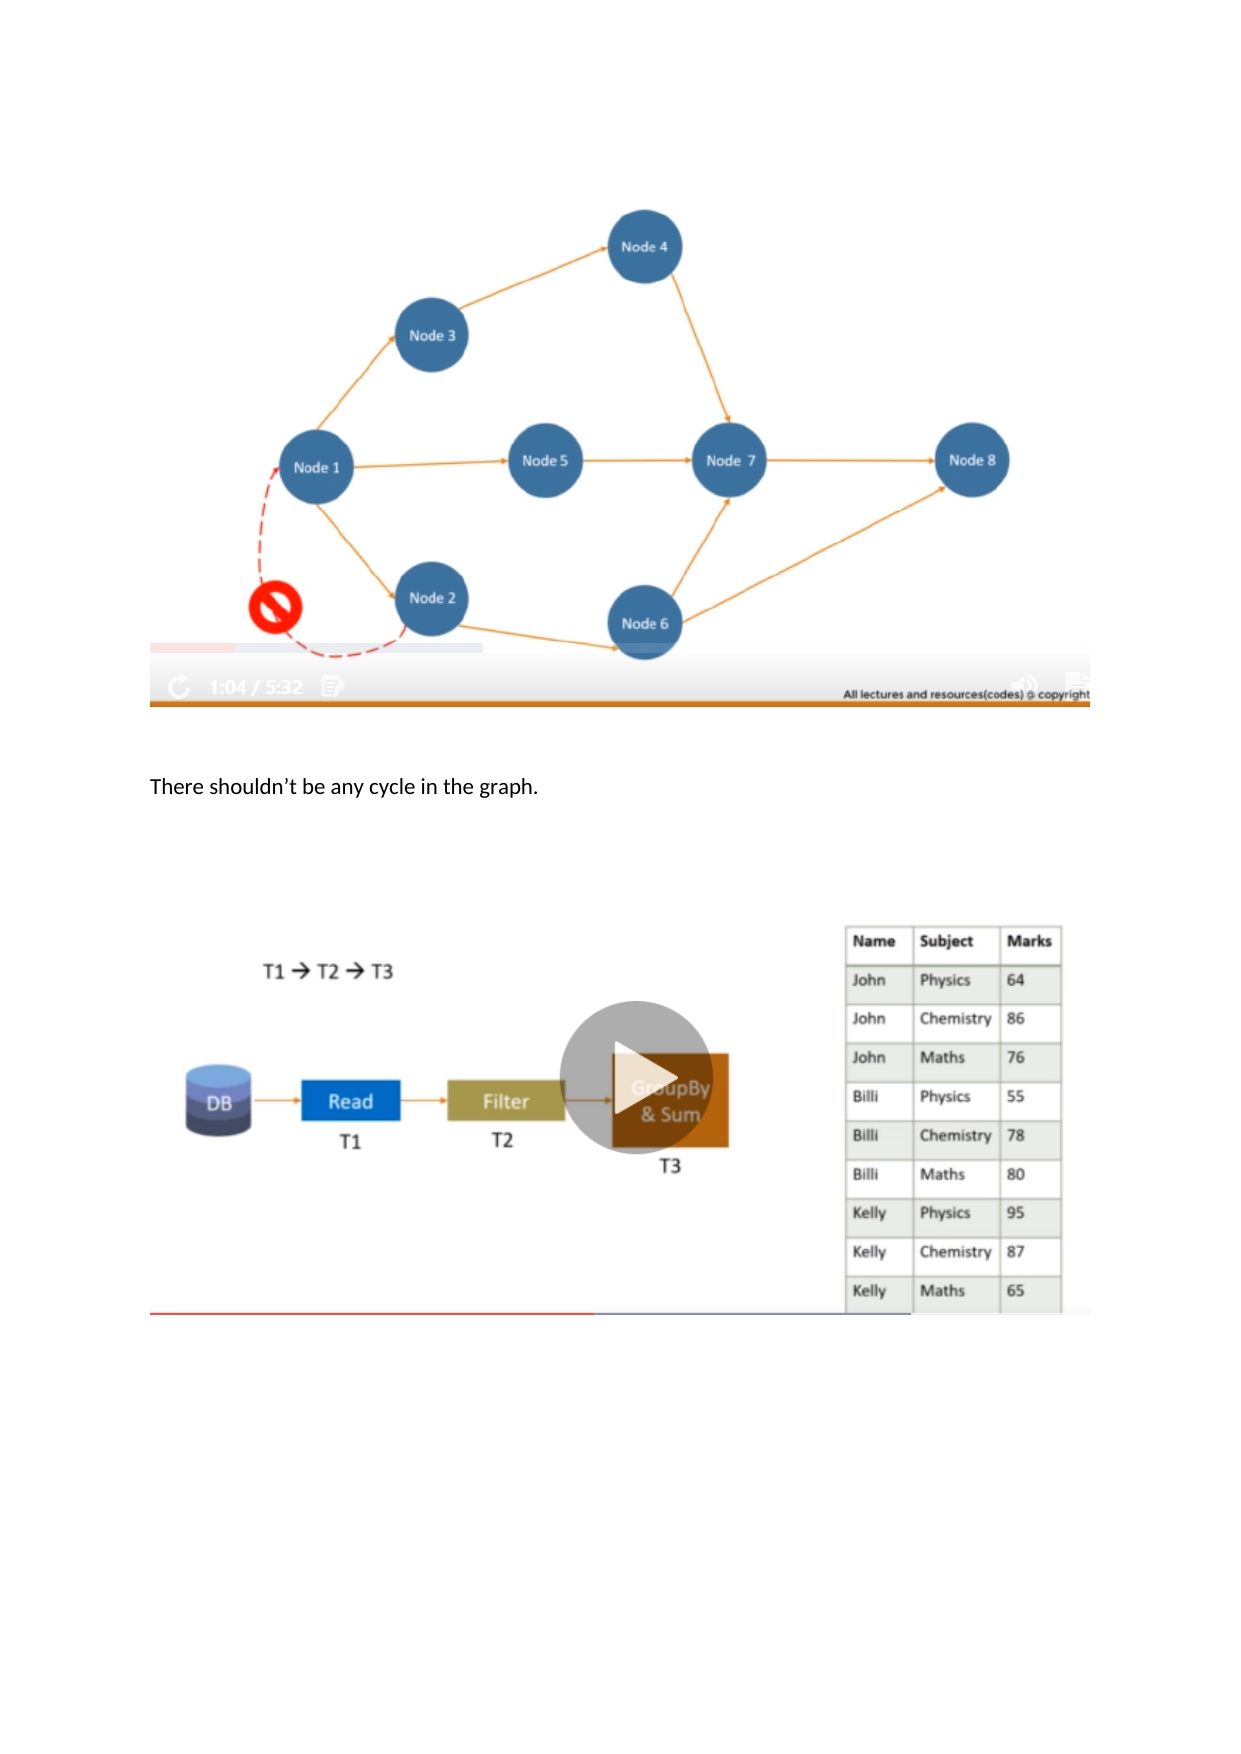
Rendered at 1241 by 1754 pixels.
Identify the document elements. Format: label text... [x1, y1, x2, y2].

text There shouldn’t be any cycle in the graph. [150, 772, 1090, 801]
picture [150, 150, 1091, 707]
picture [150, 819, 1091, 1315]
